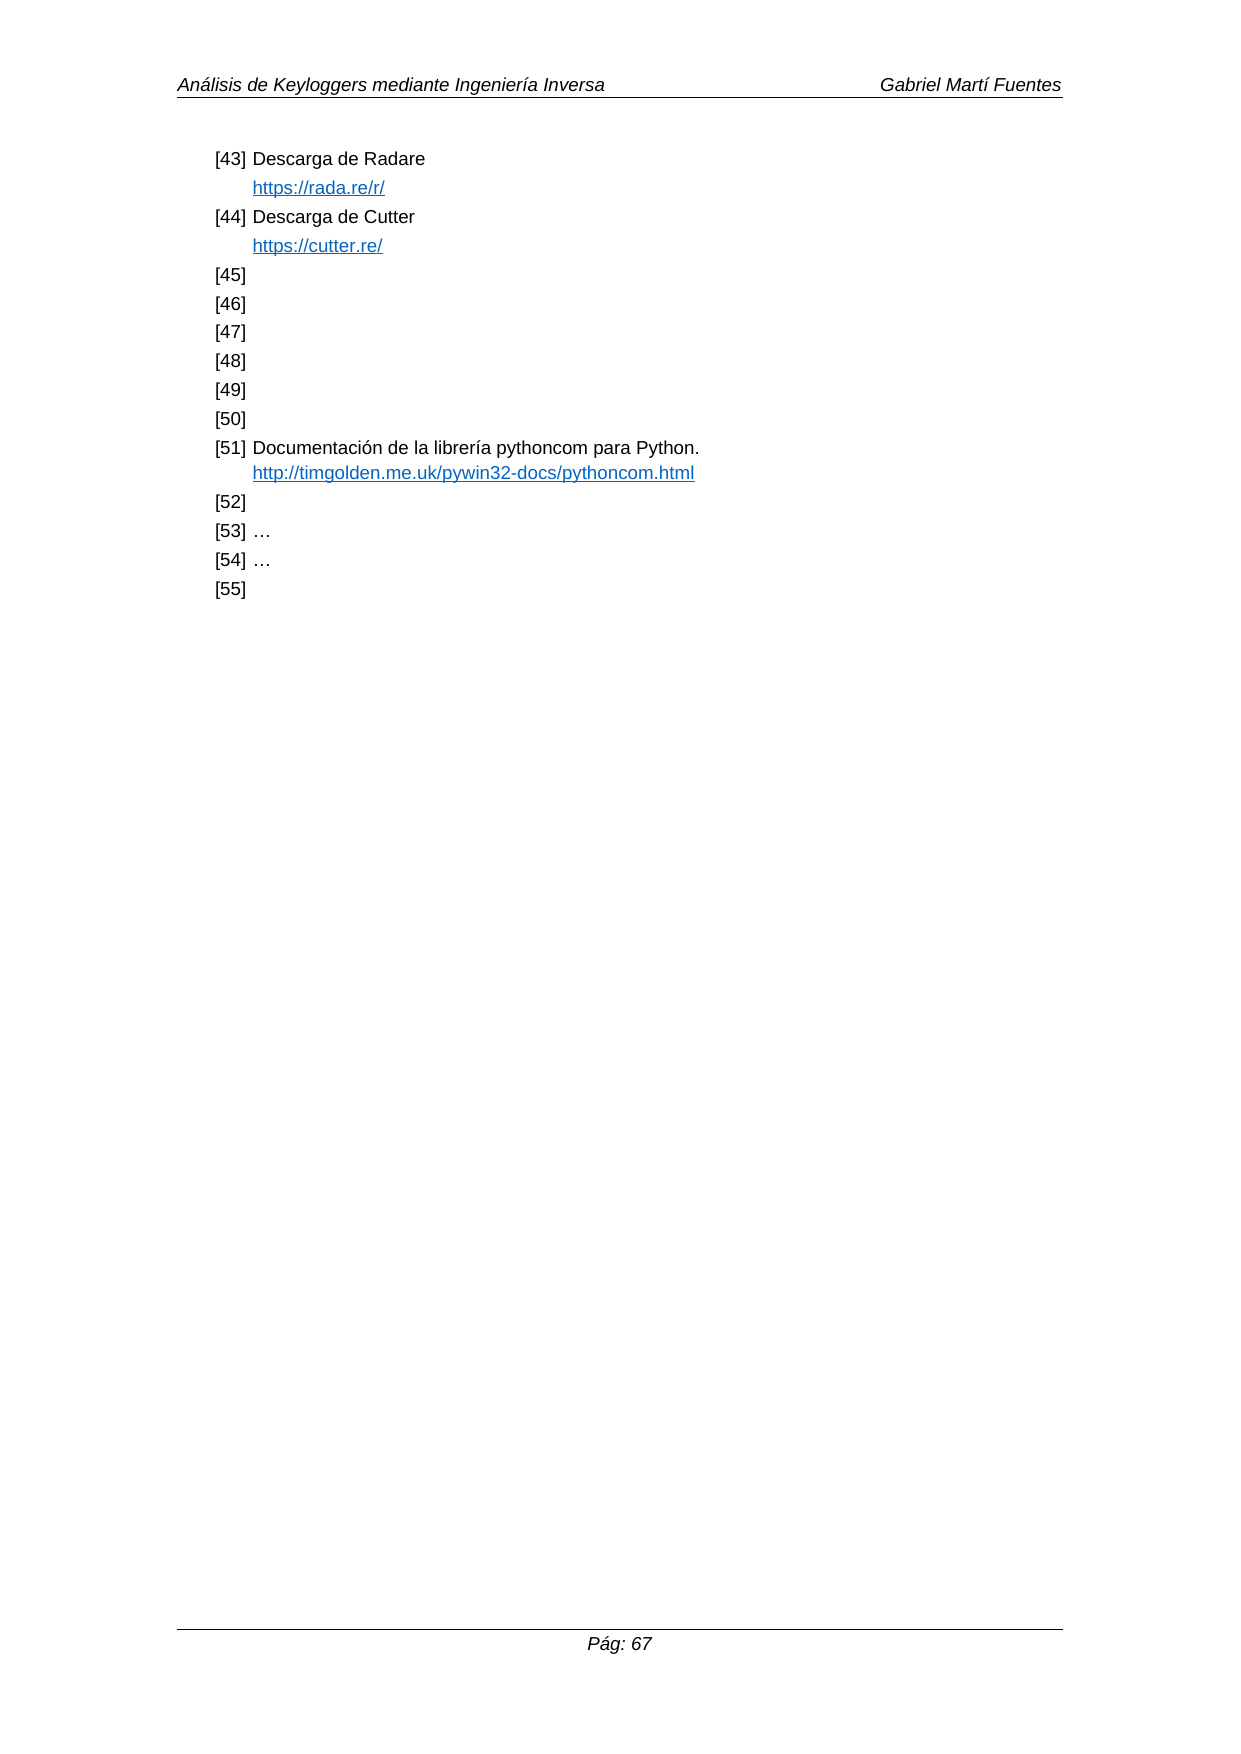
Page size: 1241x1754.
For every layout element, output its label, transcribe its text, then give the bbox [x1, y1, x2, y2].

list https://rada.re/r/ [252, 177, 1063, 198]
list Descarga de Cutter [215, 206, 1063, 227]
list https://cutter.re/ [252, 234, 1063, 256]
list … [215, 549, 1063, 570]
list … [215, 520, 1063, 541]
list Descarga de Radare [215, 148, 1063, 169]
list Documentación de la librería pythoncom para Python. http://timgolden.me.uk/pywin32-docs/pythoncom.html [215, 437, 1063, 483]
